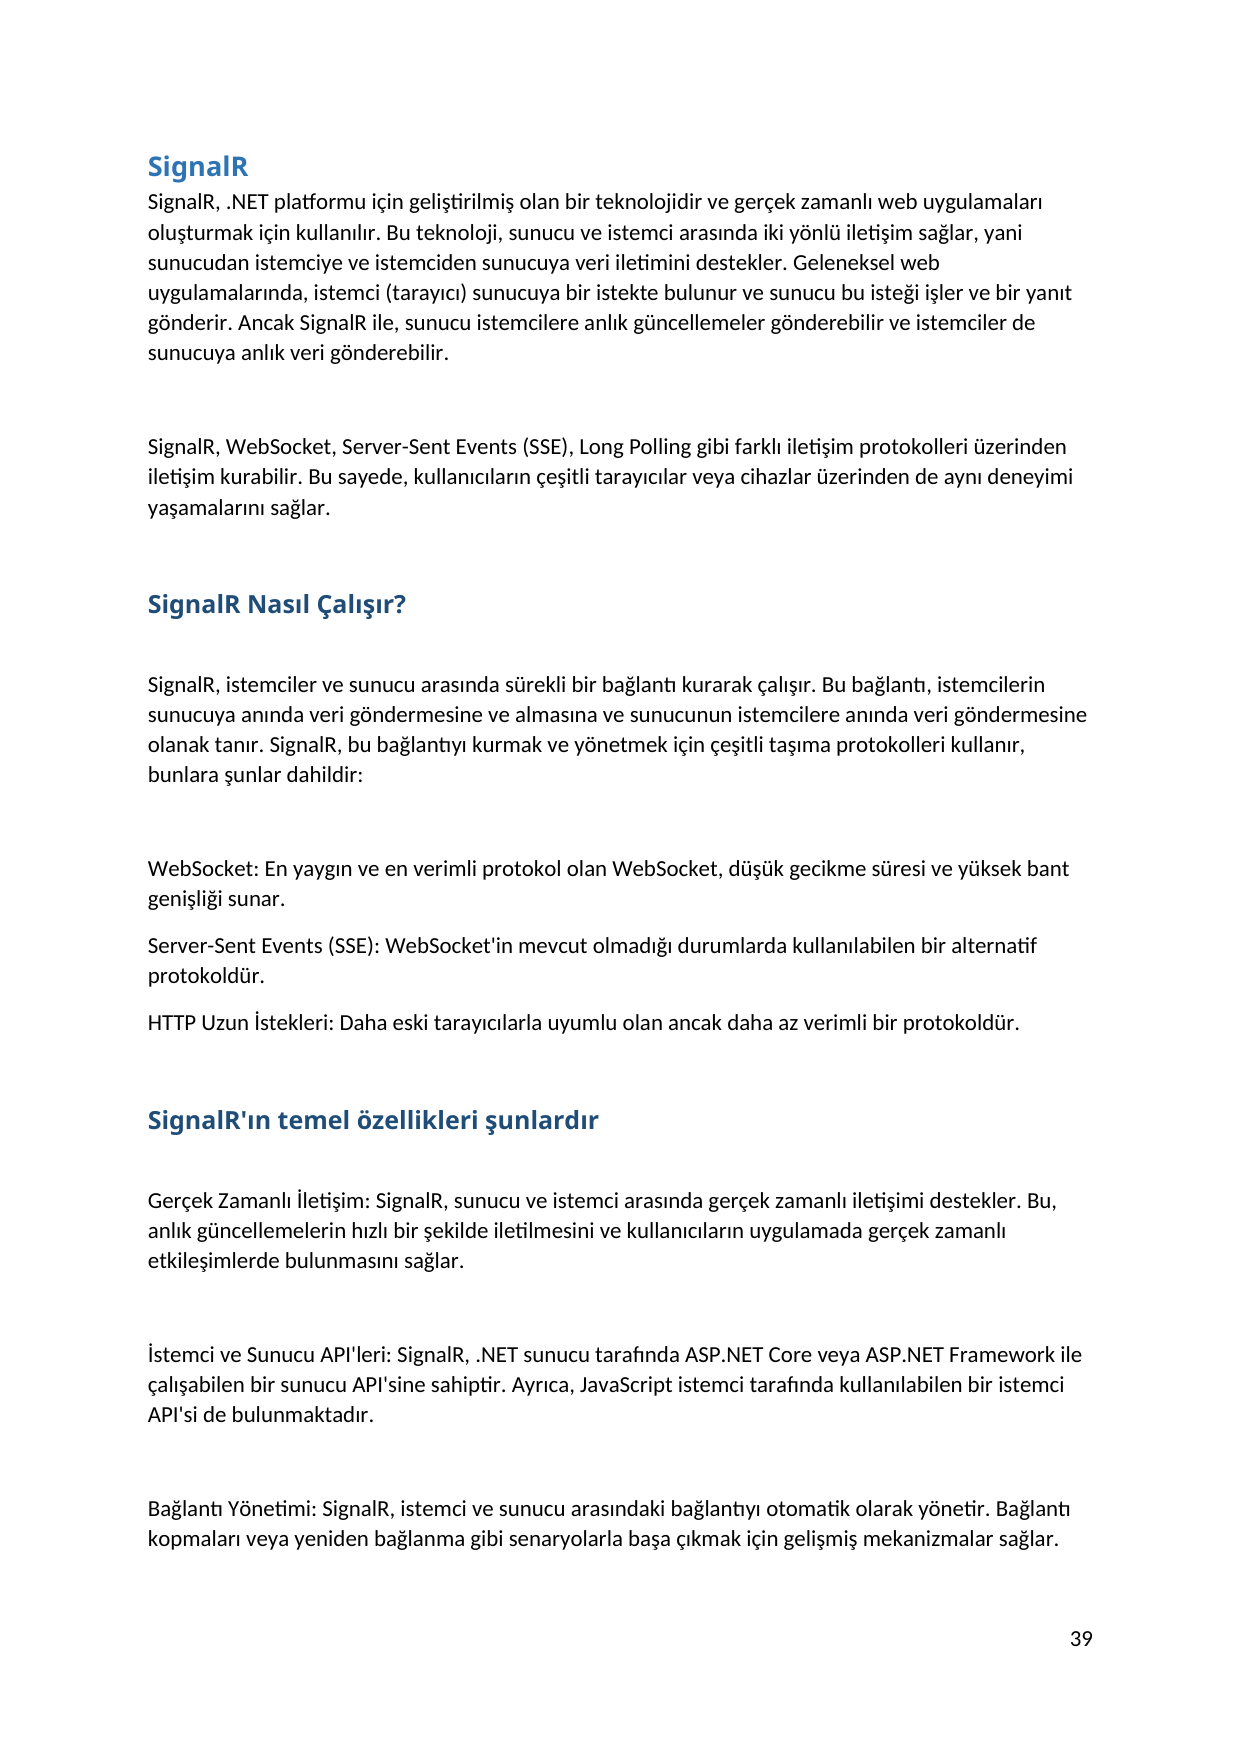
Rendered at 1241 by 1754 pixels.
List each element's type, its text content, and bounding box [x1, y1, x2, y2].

text İstemci ve Sunucu API'leri: SignalR, .NET sunucu tarafında ASP.NET Core veya ASP.NET Framework ile çalışabilen bir sunucu API'sine sahiptir. Ayrıca, JavaScript istemci tarafında kullanılabilen bir istemci API'si de bulunmaktadır. [148, 1340, 1093, 1428]
text HTTP Uzun İstekleri: Daha eski tarayıcılarla uyumlu olan ancak daha az verimli bir protokoldür. [148, 1008, 1093, 1037]
subtitle SignalR'ın temel özellikleri şunlardır [148, 1102, 1093, 1136]
text Server-Sent Events (SSE): WebSocket'in mevcut olmadığı durumlarda kullanılabilen bir alternatif protokoldür. [148, 931, 1093, 990]
text WebSocket: En yaygın ve en verimli protokol olan WebSocket, düşük gecikme süresi ve yüksek bant genişliği sunar. [148, 854, 1093, 913]
subtitle SignalR [148, 148, 1093, 184]
text SignalR, istemciler ve sunucu arasında sürekli bir bağlantı kurarak çalışır. Bu bağlantı, istemcilerin sunucuya anında veri göndermesine ve almasına ve sunucunun istemcilere anında veri göndermesine olanak tanır. SignalR, bu bağlantıyı kurmak ve yönetmek için çeşitli taşıma protokolleri kullanır, bunlara şunlar dahildir: [148, 670, 1093, 789]
text SignalR, .NET platformu için geliştirilmiş olan bir teknolojidir ve gerçek zamanlı web uygulamaları oluşturmak için kullanılır. Bu teknoloji, sunucu ve istemci arasında iki yönlü iletişim sağlar, yani sunucudan istemciye ve istemciden sunucuya veri iletimini destekler. Geleneksel web uygulamalarında, istemci (tarayıcı) sunucuya bir istekte bulunur ve sunucu bu isteği işler ve bir yanıt gönderir. Ancak SignalR ile, sunucu istemcilere anlık güncellemeler gönderebilir ve istemciler de sunucuya anlık veri gönderebilir. [148, 187, 1093, 366]
text SignalR, WebSocket, Server-Sent Events (SSE), Long Polling gibi farklı iletişim protokolleri üzerinden iletişim kurabilir. Bu sayede, kullanıcıların çeşitli tarayıcılar veya cihazlar üzerinden de aynı deneyimi yaşamalarını sağlar. [148, 432, 1093, 521]
text Bağlantı Yönetimi: SignalR, istemci ve sunucu arasındaki bağlantıyı otomatik olarak yönetir. Bağlantı kopmaları veya yeniden bağlanma gibi senaryolarla başa çıkmak için gelişmiş mekanizmalar sağlar. [148, 1494, 1093, 1552]
subtitle SignalR Nasıl Çalışır? [148, 586, 1093, 620]
text Gerçek Zamanlı İletişim: SignalR, sunucu ve istemci arasında gerçek zamanlı iletişimi destekler. Bu, anlık güncellemelerin hızlı bir şekilde iletilmesini ve kullanıcıların uygulamada gerçek zamanlı etkileşimlerde bulunmasını sağlar. [148, 1186, 1093, 1274]
